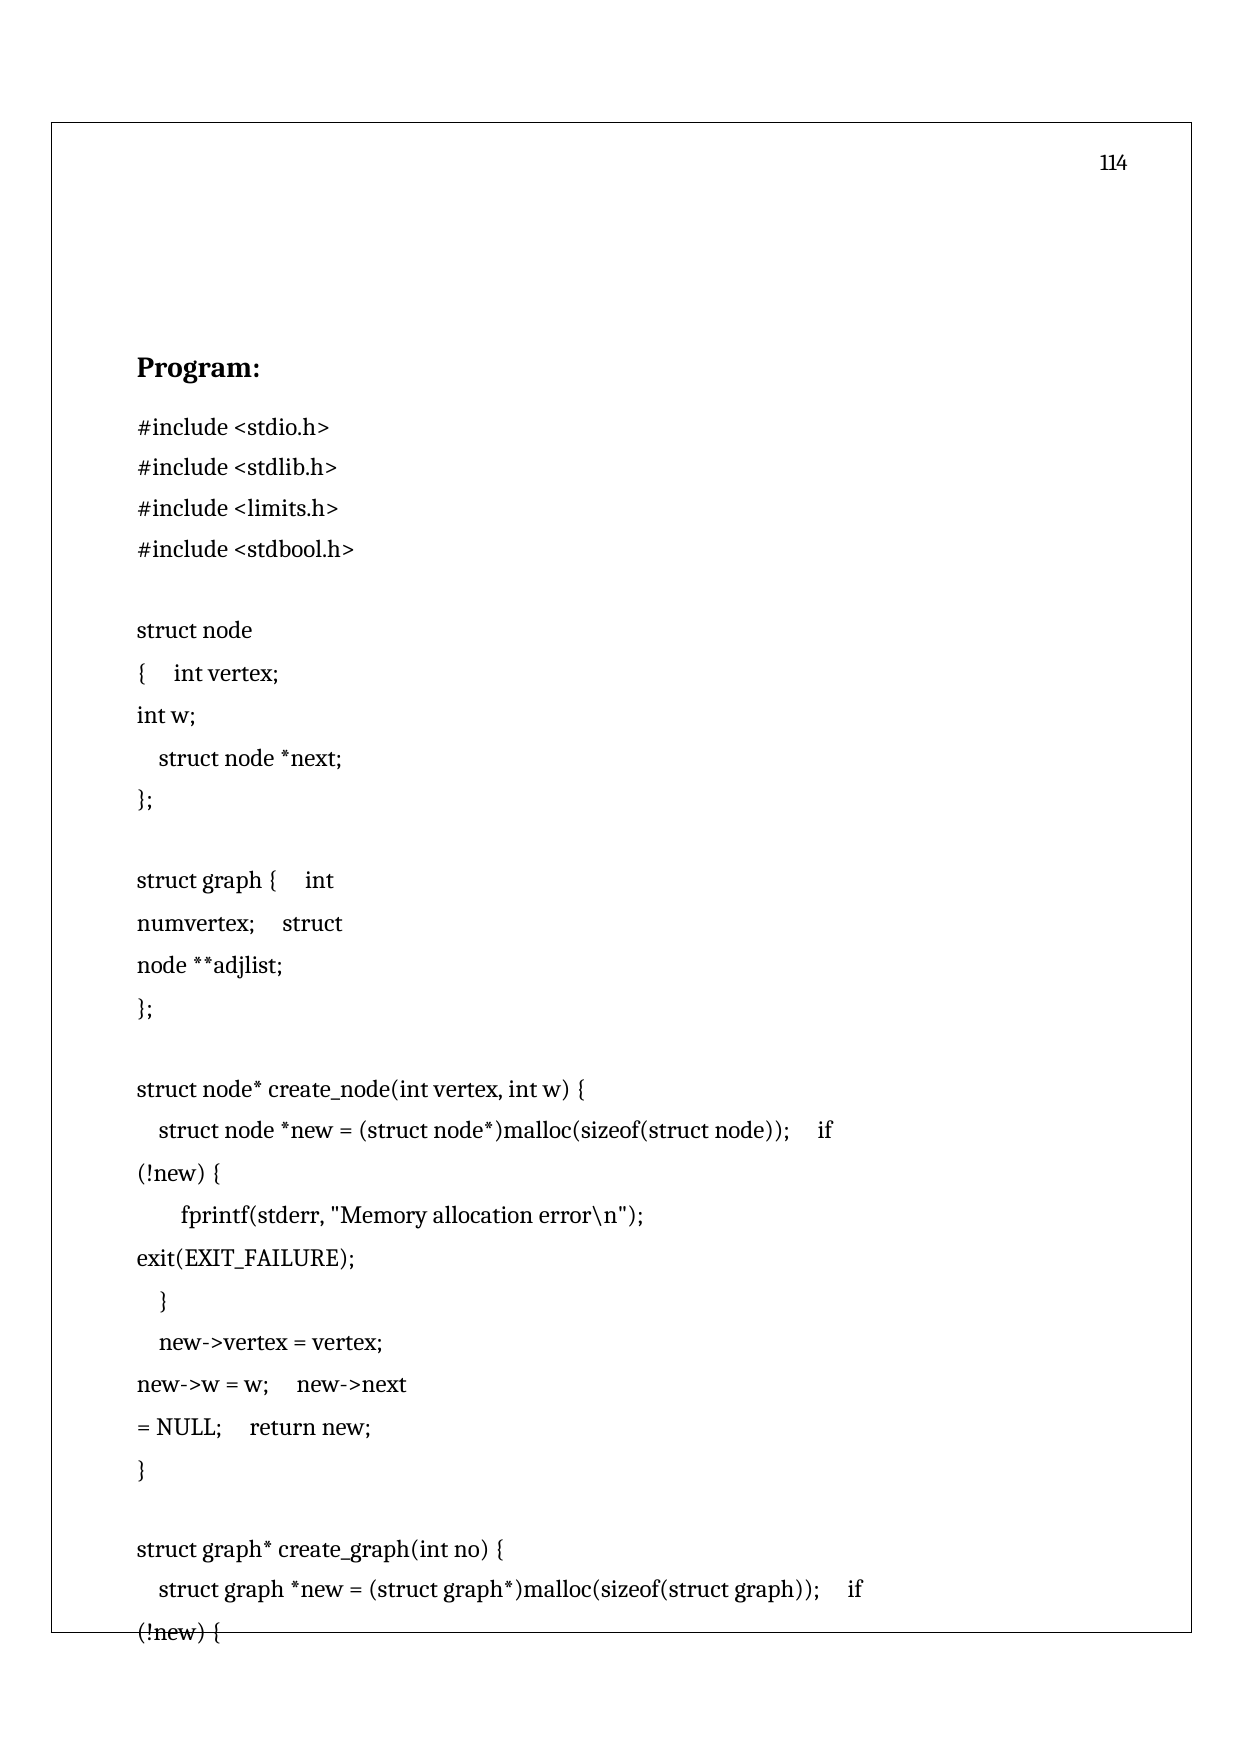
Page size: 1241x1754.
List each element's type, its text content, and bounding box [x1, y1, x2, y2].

table_cell Program: #include <stdio.h> #include <stdlib.h> #include <limits.h> #include <stdbool.h> struct node { int vertex; int w; struct node *next; }; struct graph { int numvertex; struct node **adjlist; }; struct node* create_node(int vertex, int w) { struct node *new = (struct node*)malloc(sizeof(struct node)); if (!new) { fprintf(stderr, "Memory allocation error\n"); exit(EXIT_FAILURE); } new->vertex = vertex; new->w = w; new->next = NULL; return new; } struct graph* create_graph(int no) { struct graph *new = (struct graph*)malloc(sizeof(struct graph)); if (!new) { fprintf(stderr, "Memory allocation error\n"); exit(EXIT_FAILURE); } [52, 123, 1099, 1632]
table_cell 114 [1099, 123, 1191, 1632]
